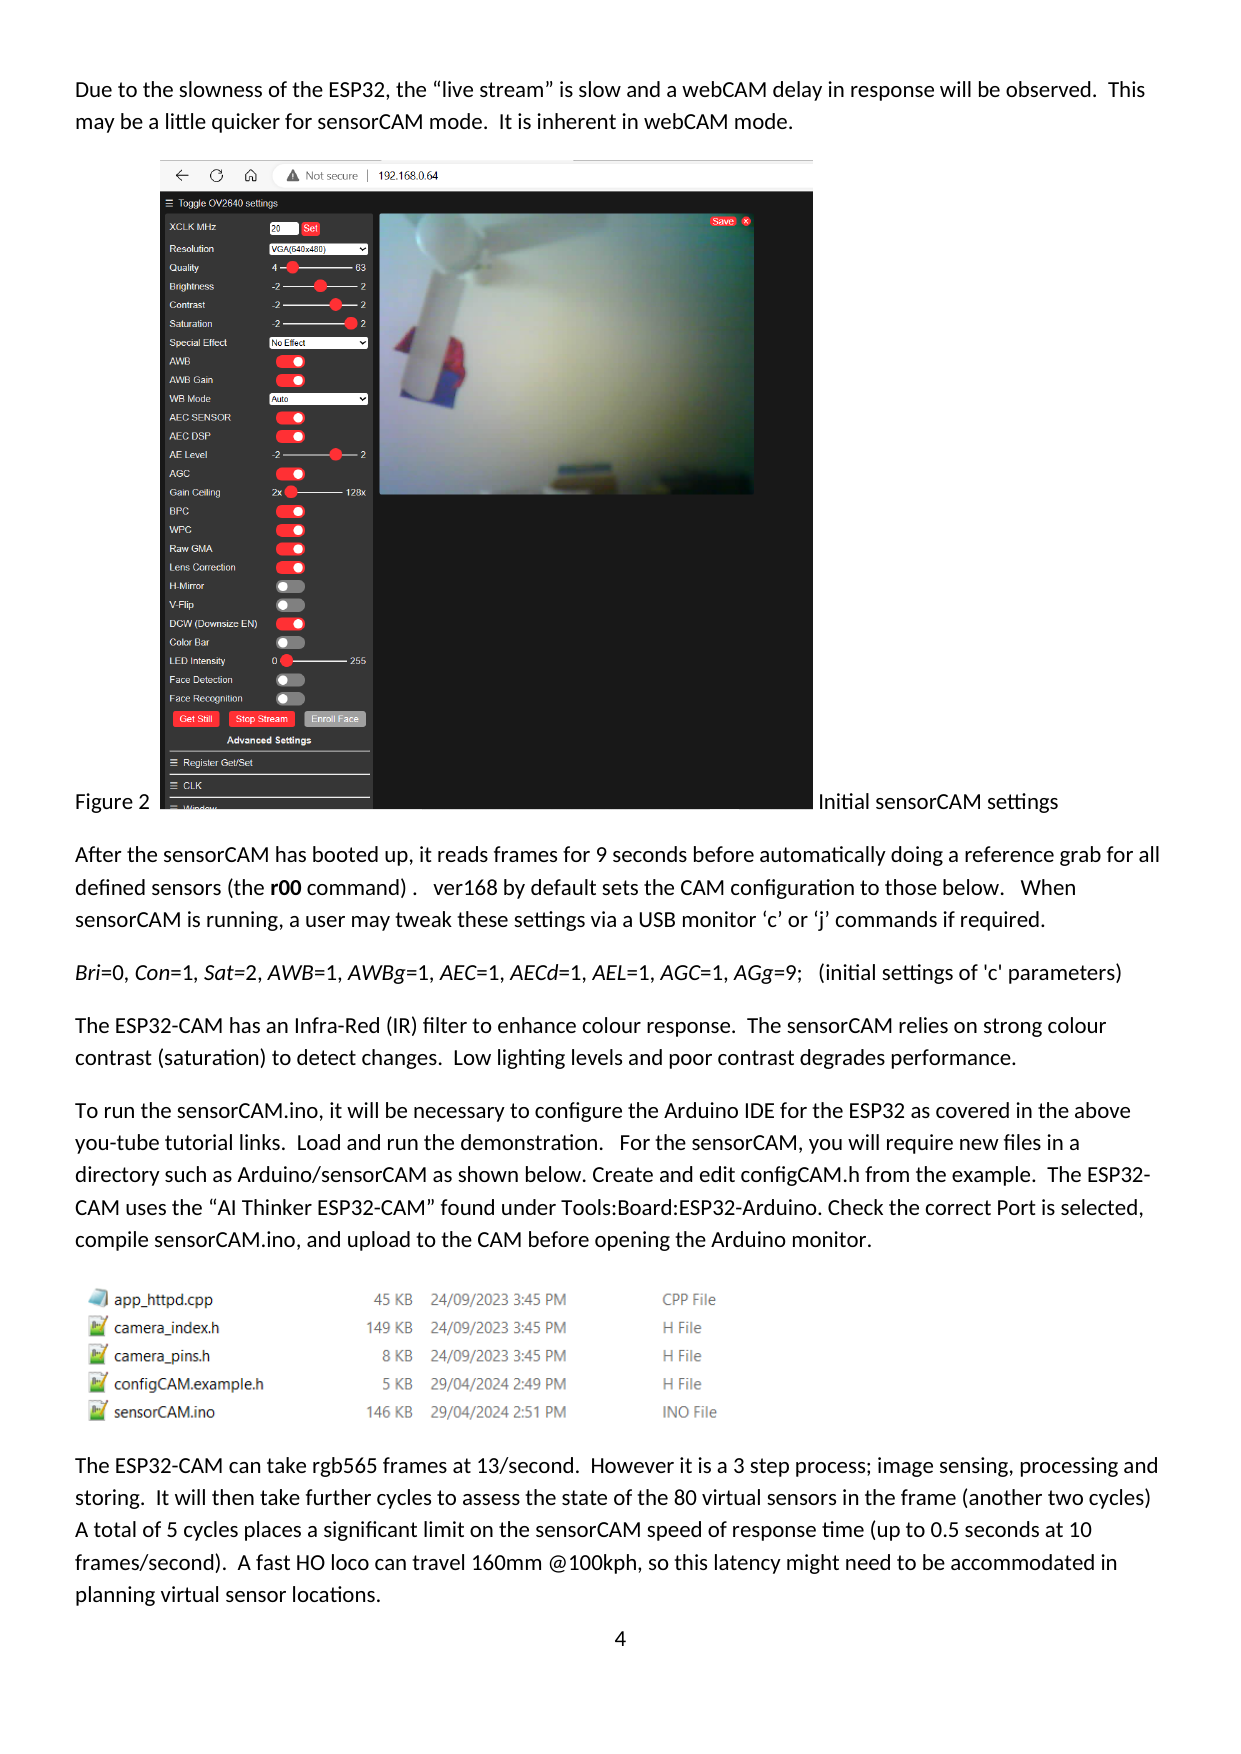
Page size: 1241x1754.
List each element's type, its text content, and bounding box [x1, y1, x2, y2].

text To run the sensorCAM.ino, it will be necessary to configure the Arduino IDE for the ESP32 as covered in the above you-tube tutorial links. Load and run the demonstration. For the sensorCAM, you will require new files in a directory such as Arduino/sensorCAM as shown below. Create and edit configCAM.h from the example. The ESP32-CAM uses the “AI Thinker ESP32-CAM” found under Tools:Board:ESP32-Arduino. Check the correct Port is selected, compile sensorCAM.ino, and upload to the CAM before opening the Arduino monitor. [75, 1096, 1165, 1253]
text Due to the slowness of the ESP32, the “live stream” is slow and a webCAM delay in response will be observed. This may be a little quicker for sensorCAM mode. It is inherent in webCAM mode. [75, 75, 1165, 135]
text Bri=0, Con=1, Sat=2, AWB=1, AWBg=1, AEC=1, AECd=1, AEL=1, AGC=1, AGg=9; (initial settings of 'c' parameters) [75, 958, 1165, 986]
picture [75, 1277, 748, 1427]
text After the sensorCAM has booted up, it reads frames for 9 seconds before automatically doing a reference grab for all defined sensors (the r00 command) . ver168 by default sets the CAM configuration to those below. When sensorCAM is running, a user may tweak these settings via a USB monitor ‘c’ or ‘j’ commands if required. [75, 841, 1165, 933]
picture [160, 160, 813, 810]
text The ESP32-CAM has an Infra-Red (IR) filter to enhance colour response. The sensorCAM relies on strong colour contrast (saturation) to detect changes. Low lighting levels and poor contrast degrades performance. [75, 1011, 1165, 1071]
text The ESP32-CAM can take rgb565 frames at 13/second. However it is a 3 step process; image sensing, processing and storing. It will then take further cycles to assess the state of the 80 virtual sensors in the frame (another two cycles) A total of 5 cycles places a significant limit on the sensorCAM speed of response time (up to 0.5 seconds at 10 frames/second). A fast HO loco can travel 160mm @100kph, so this latency might need to be accommodated in planning virtual sensor locations. [75, 1451, 1165, 1608]
